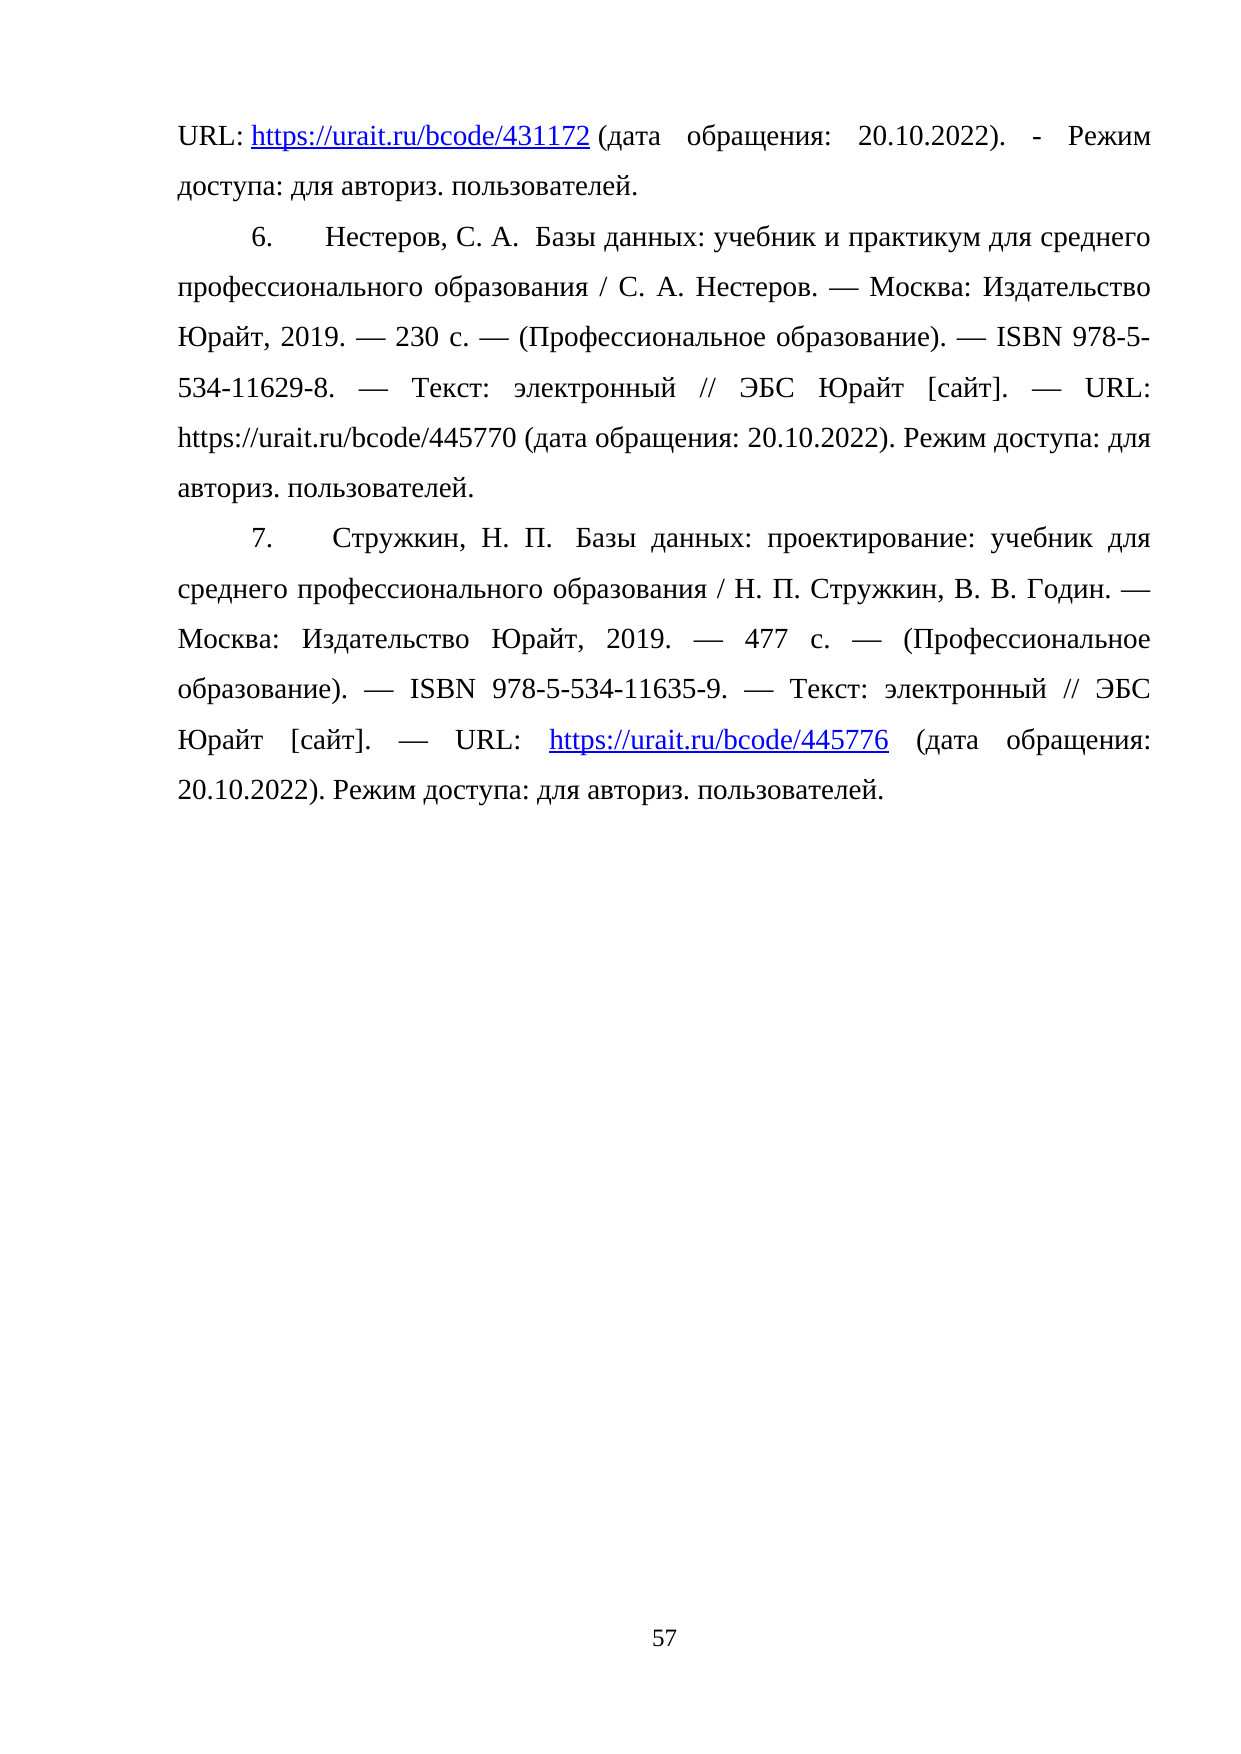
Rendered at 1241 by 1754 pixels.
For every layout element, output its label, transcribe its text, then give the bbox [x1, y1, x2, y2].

list Нестеров, С. А. Базы данных: учебник и практикум для среднего профессионального образования / С. А. Нестеров. — Москва: Издательство Юрайт, 2019. — 230 с. — (Профессиональное образование). — ISBN 978-5-534-11629-8. — Текст: электронный // ЭБС Юрайт [сайт]. — URL: https://urait.ru/bcode/445770 (дата обращения: 20.10.2022). Режим доступа: для авториз. пользователей. [177, 219, 1152, 504]
list Стружкин, Н. П. Базы данных: проектирование: учебник для среднего профессионального образования / Н. П. Стружкин, В. В. Годин. — Москва: Издательство Юрайт, 2019. — 477 с. — (Профессиональное образование). — ISBN 978-5-534-11635-9. — Текст: электронный // ЭБС Юрайт [сайт]. — URL: https://urait.ru/bcode/445776 (дата обращения: 20.10.2022). Режим доступа: для авториз. пользователей. [177, 521, 1152, 806]
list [177, 118, 1152, 202]
